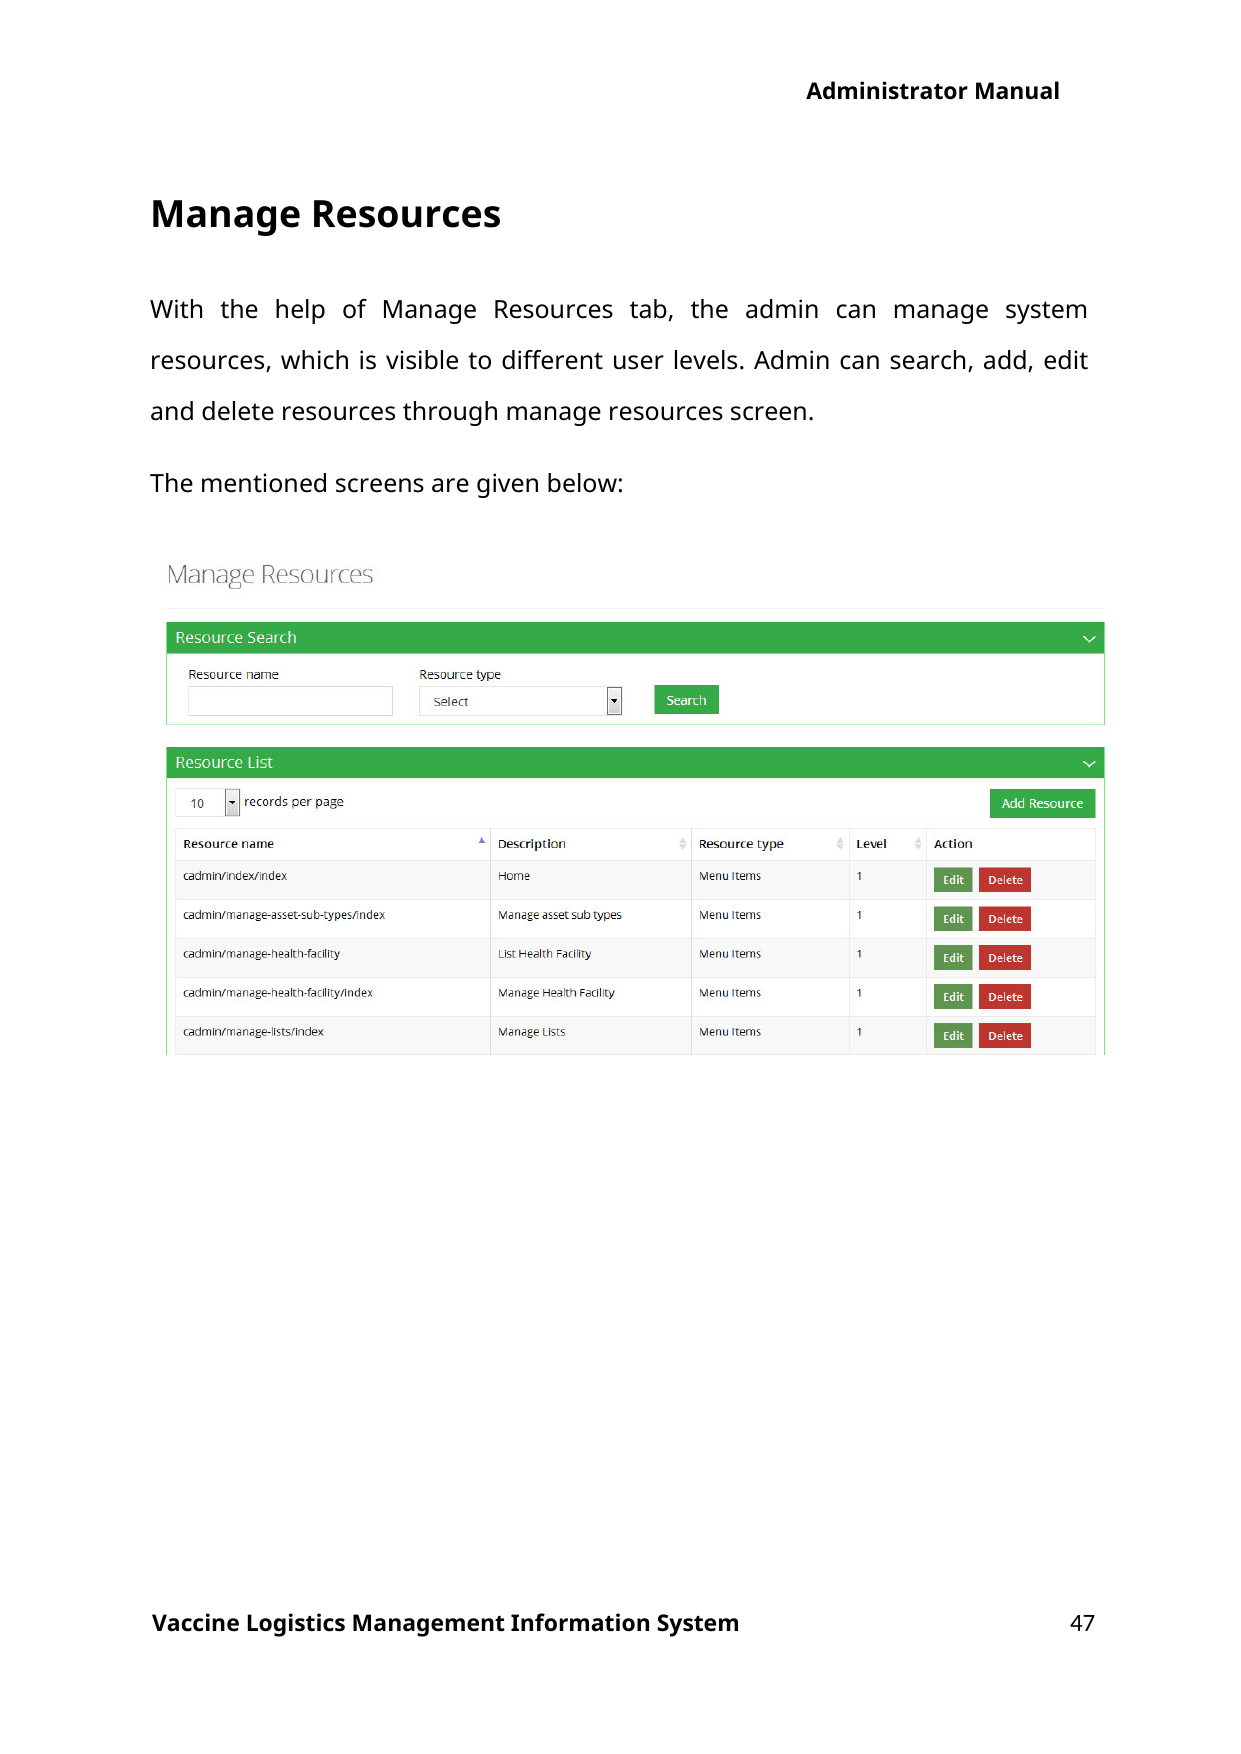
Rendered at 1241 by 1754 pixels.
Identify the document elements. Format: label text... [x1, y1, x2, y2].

text The mentioned screens are given below: [150, 465, 1090, 499]
subtitle Manage Resources [150, 187, 1090, 238]
text With the help of Manage Resources tab, the admin can manage system resources, which is visible to different user levels. Admin can search, add, edit and delete resources through manage resources screen. [150, 291, 1090, 427]
picture [150, 537, 1121, 1055]
